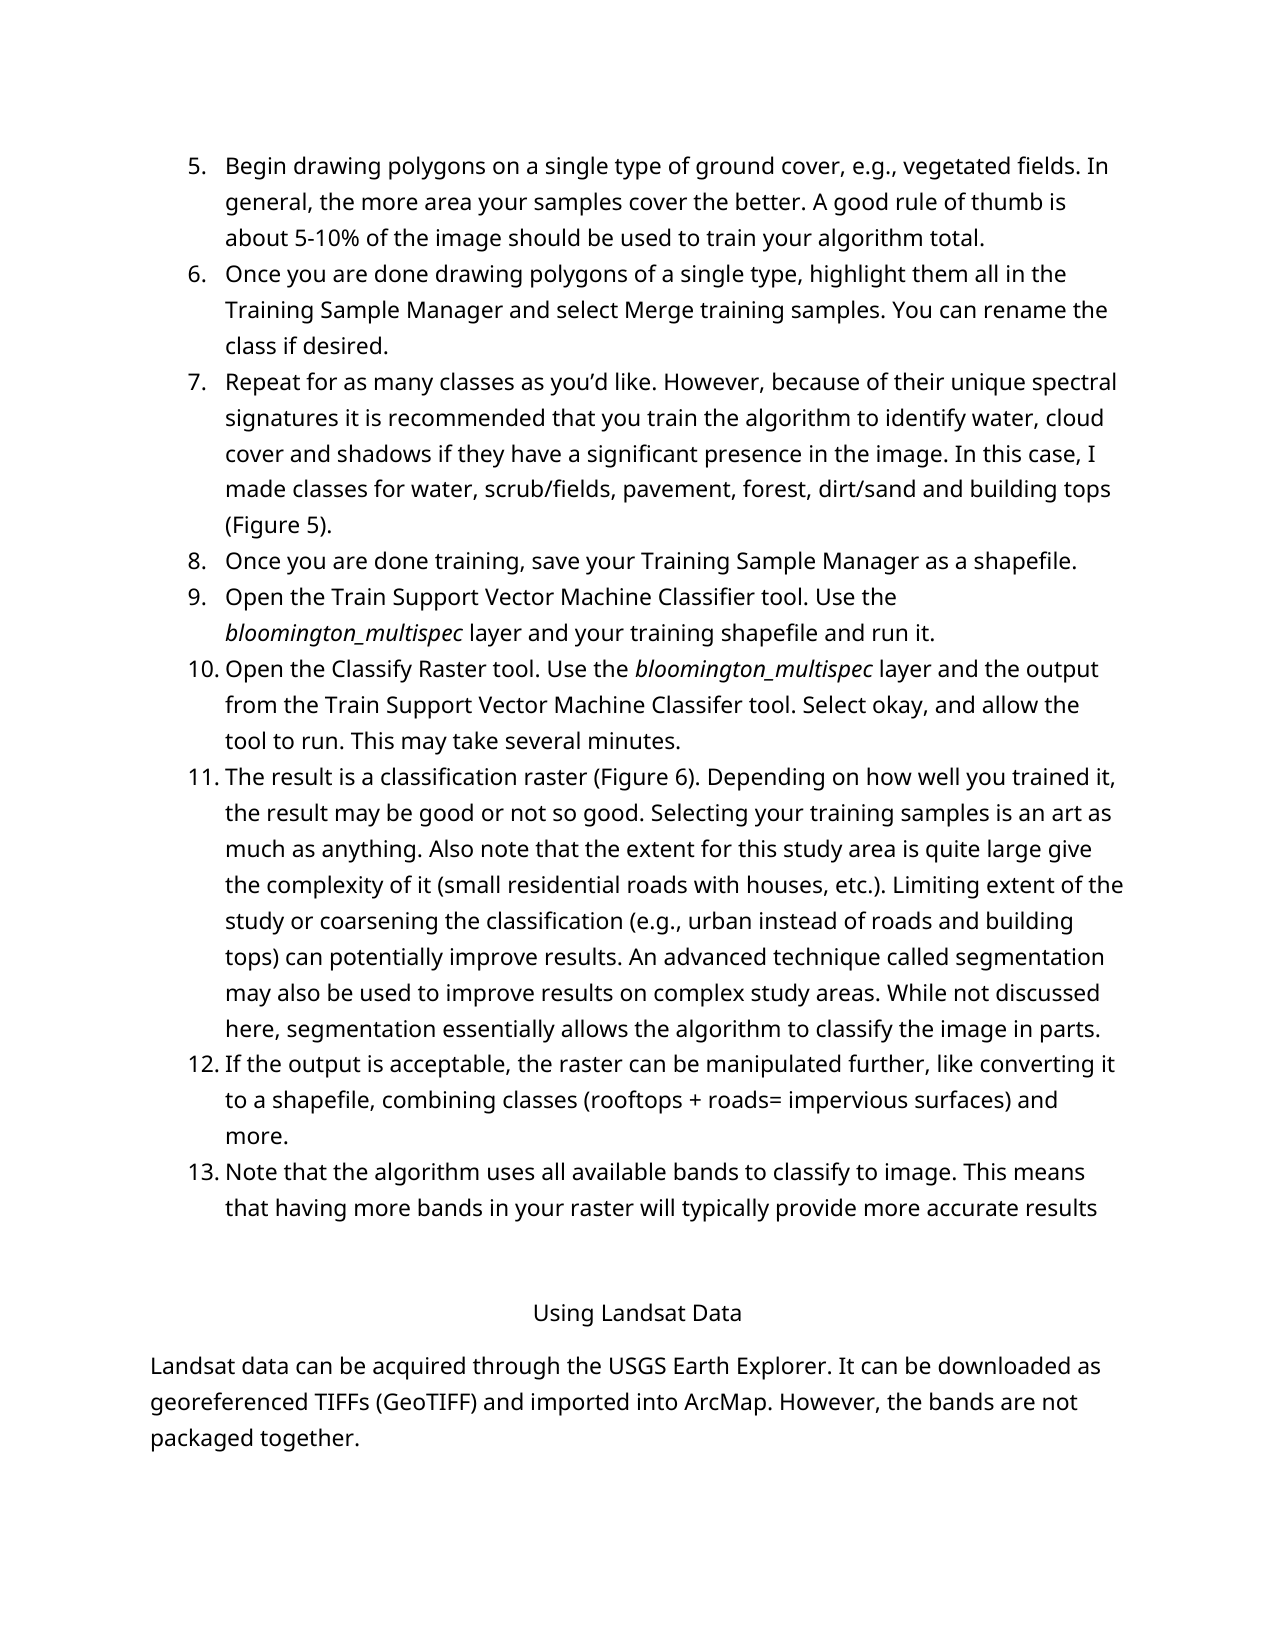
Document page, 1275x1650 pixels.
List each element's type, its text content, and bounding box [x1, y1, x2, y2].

text Using Landsat Data [150, 1297, 1125, 1329]
list Note that the algorithm uses all available bands to classify to image. This means that having more bands in your raster will typically provide more accurate results [187, 1156, 1125, 1223]
list Once you are done training, save your Training Sample Manager as a shapefile. [187, 545, 1125, 577]
list Begin drawing polygons on a single type of ground cover, e.g., vegetated fields. In general, the more area your samples cover the better. A good rule of thumb is about 5-10% of the image should be used to train your algorithm total. [187, 150, 1125, 253]
text Landsat data can be acquired through the USGS Earth Explorer. It can be downloaded as georeferenced TIFFs (GeoTIFF) and imported into ArcMap. However, the bands are not packaged together. [150, 1350, 1125, 1453]
list If the output is acceptable, the raster can be manipulated further, like converting it to a shapefile, combining classes (rooftops + roads= impervious surfaces) and more. [187, 1048, 1125, 1152]
list Open the Train Support Vector Machine Classifier tool. Use the bloomington_multispec layer and your training shapefile and run it. [187, 581, 1125, 648]
list Once you are done drawing polygons of a single type, highlight them all in the Training Sample Manager and select Merge training samples. You can rename the class if desired. [187, 258, 1125, 361]
list Open the Classify Raster tool. Use the bloomington_multispec layer and the output from the Train Support Vector Machine Classifer tool. Select okay, and allow the tool to run. This may take several minutes. [187, 653, 1125, 756]
list Repeat for as many classes as you’d like. However, because of their unique spectral signatures it is recommended that you train the algorithm to identify water, cloud cover and shadows if they have a significant presence in the image. In this case, I made classes for water, scrub/fields, pavement, forest, dirt/sand and building tops (Figure 5). [187, 366, 1125, 541]
list The result is a classification raster (Figure 6). Depending on how well you trained it, the result may be good or not so good. Selecting your training samples is an art as much as anything. Also note that the extent for this study area is quite large give the complexity of it (small residential roads with houses, etc.). Limiting extent of the study or coarsening the classification (e.g., urban instead of roads and building tops) can potentially improve results. An advanced technique called segmentation may also be used to improve results on complex study areas. While not discussed here, segmentation essentially allows the algorithm to classify the image in parts. [187, 761, 1125, 1044]
